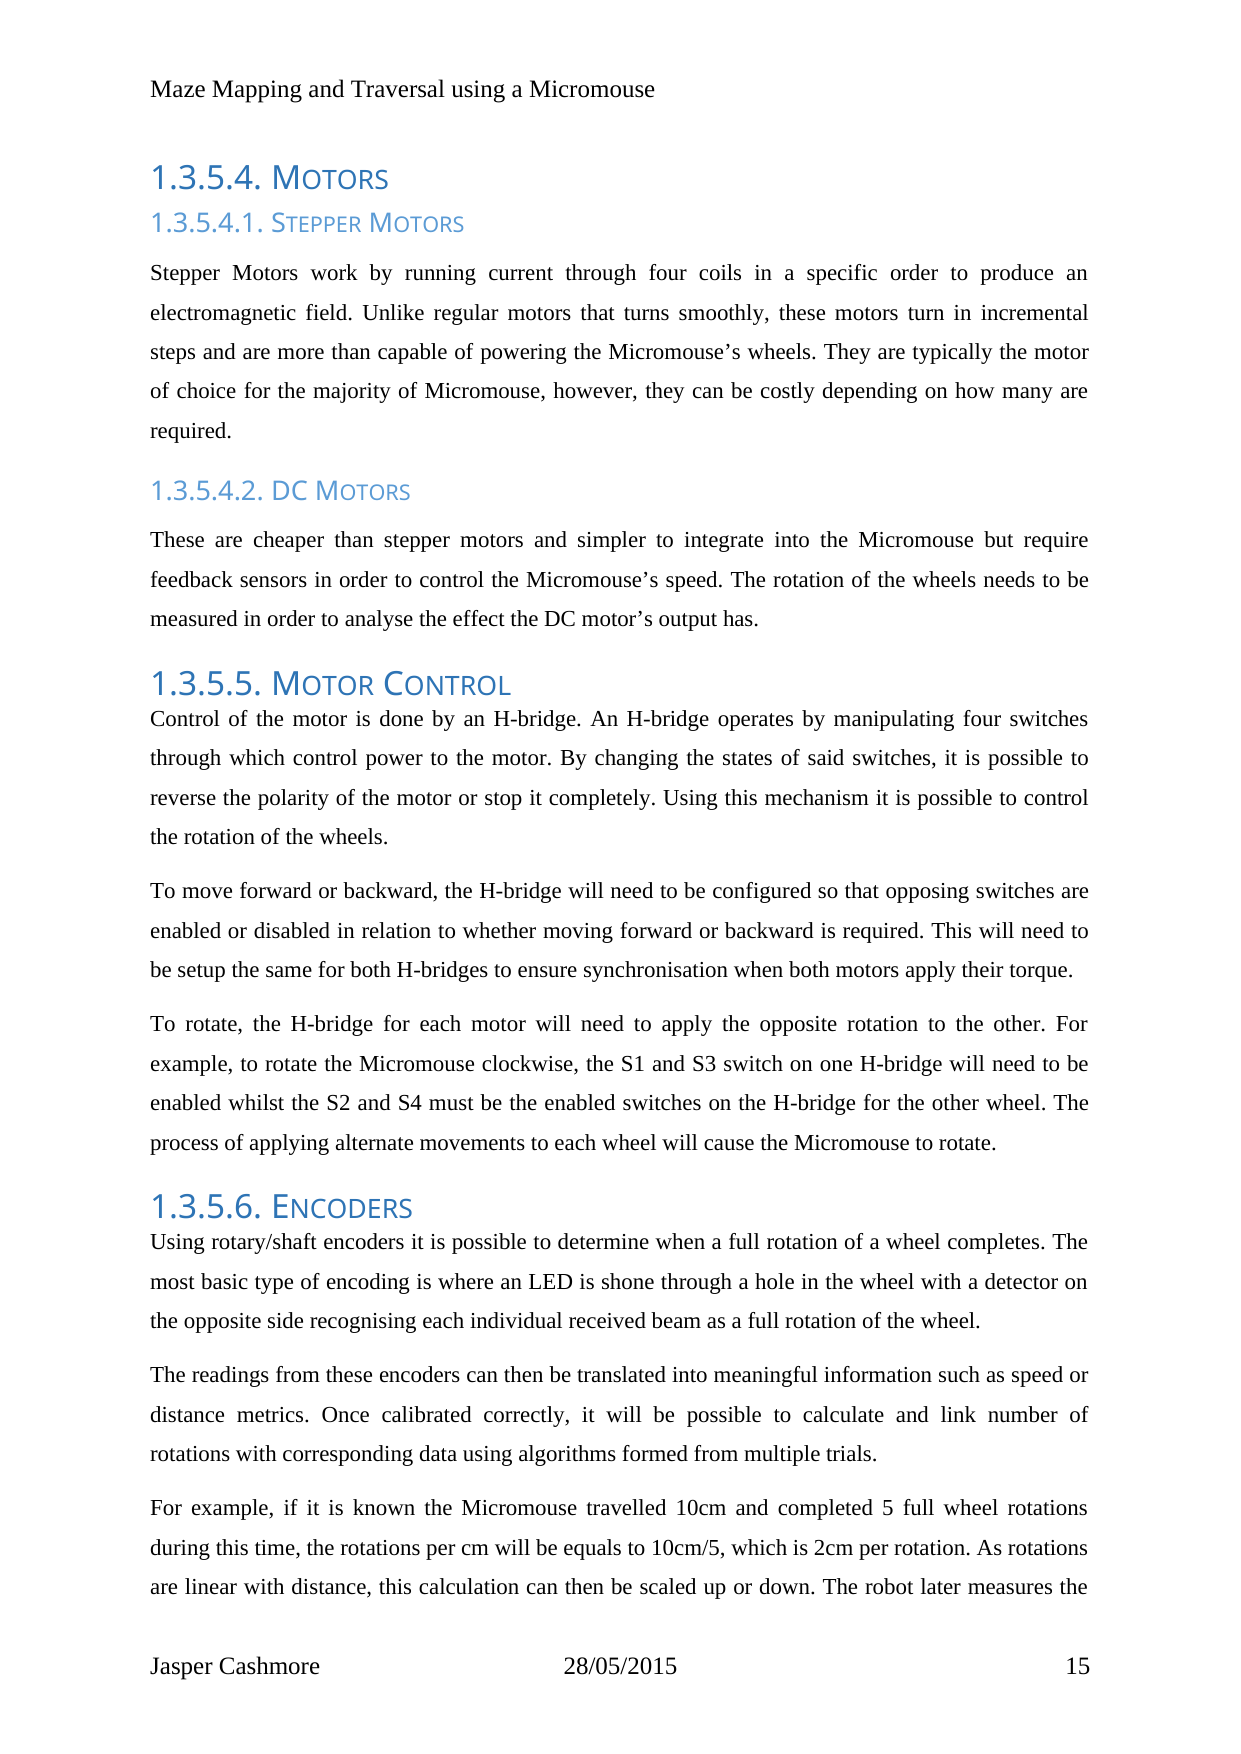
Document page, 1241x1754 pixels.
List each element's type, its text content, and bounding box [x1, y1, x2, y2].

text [150, 1494, 1090, 1599]
text To move forward or backward, the H-bridge will need to be configured so that opposing switches are enabled or disabled in relation to whether moving forward or backward is required. This will need to be setup the same for both H-bridges to ensure synchronisation when both motors apply their torque. [150, 877, 1090, 983]
subtitle Stepper Motors [150, 204, 1090, 241]
text Using rotary/shaft encoders it is possible to determine when a full rotation of a wheel completes. The most basic type of encoding is where an LED is shone through a hole in the wheel with a detector on the opposite side recognising each individual received beam as a full rotation of the wheel. [150, 1228, 1090, 1333]
subtitle DC Motors [150, 471, 1090, 508]
text Control of the motor is done by an H-bridge. An H-bridge operates by manipulating four switches through which control power to the motor. By changing the states of said switches, it is possible to reverse the polarity of the motor or stop it completely. Using this mechanism it is possible to control the rotation of the wheels. [150, 705, 1090, 849]
text To rotate, the H-bridge for each motor will need to apply the opposite rotation to the other. For example, to rotate the Micromouse clockwise, the S1 and S3 switch on one H-bridge will need to be enabled whilst the S2 and S4 must be the enabled switches on the H-bridge for the other wheel. The process of applying alternate movements to each wheel will cause the Micromouse to rotate. [150, 1010, 1090, 1155]
text The readings from these encoders can then be translated into meaningful information such as speed or distance metrics. Once calibrated correctly, it will be possible to calculate and link number of rotations with corresponding data using algorithms formed from multiple trials. [150, 1361, 1090, 1467]
subtitle Motor Control [150, 659, 1090, 705]
text Stepper Motors work by running current through four coils in a specific order to produce an electromagnetic field. Unlike regular motors that turns smoothly, these motors turn in incremental steps and are more than capable of powering the Micromouse’s wheels. They are typically the motor of choice for the majority of Micromouse, however, they can be costly depending on how many are required. [150, 259, 1090, 443]
subtitle Encoders [150, 1183, 1090, 1228]
subtitle Motors [150, 154, 1090, 199]
text These are cheaper than stepper motors and simpler to integrate into the Micromouse but require feedback sensors in order to control the Micromouse’s speed. The rotation of the wheels needs to be measured in order to analyse the effect the DC motor’s output has. [150, 526, 1090, 632]
